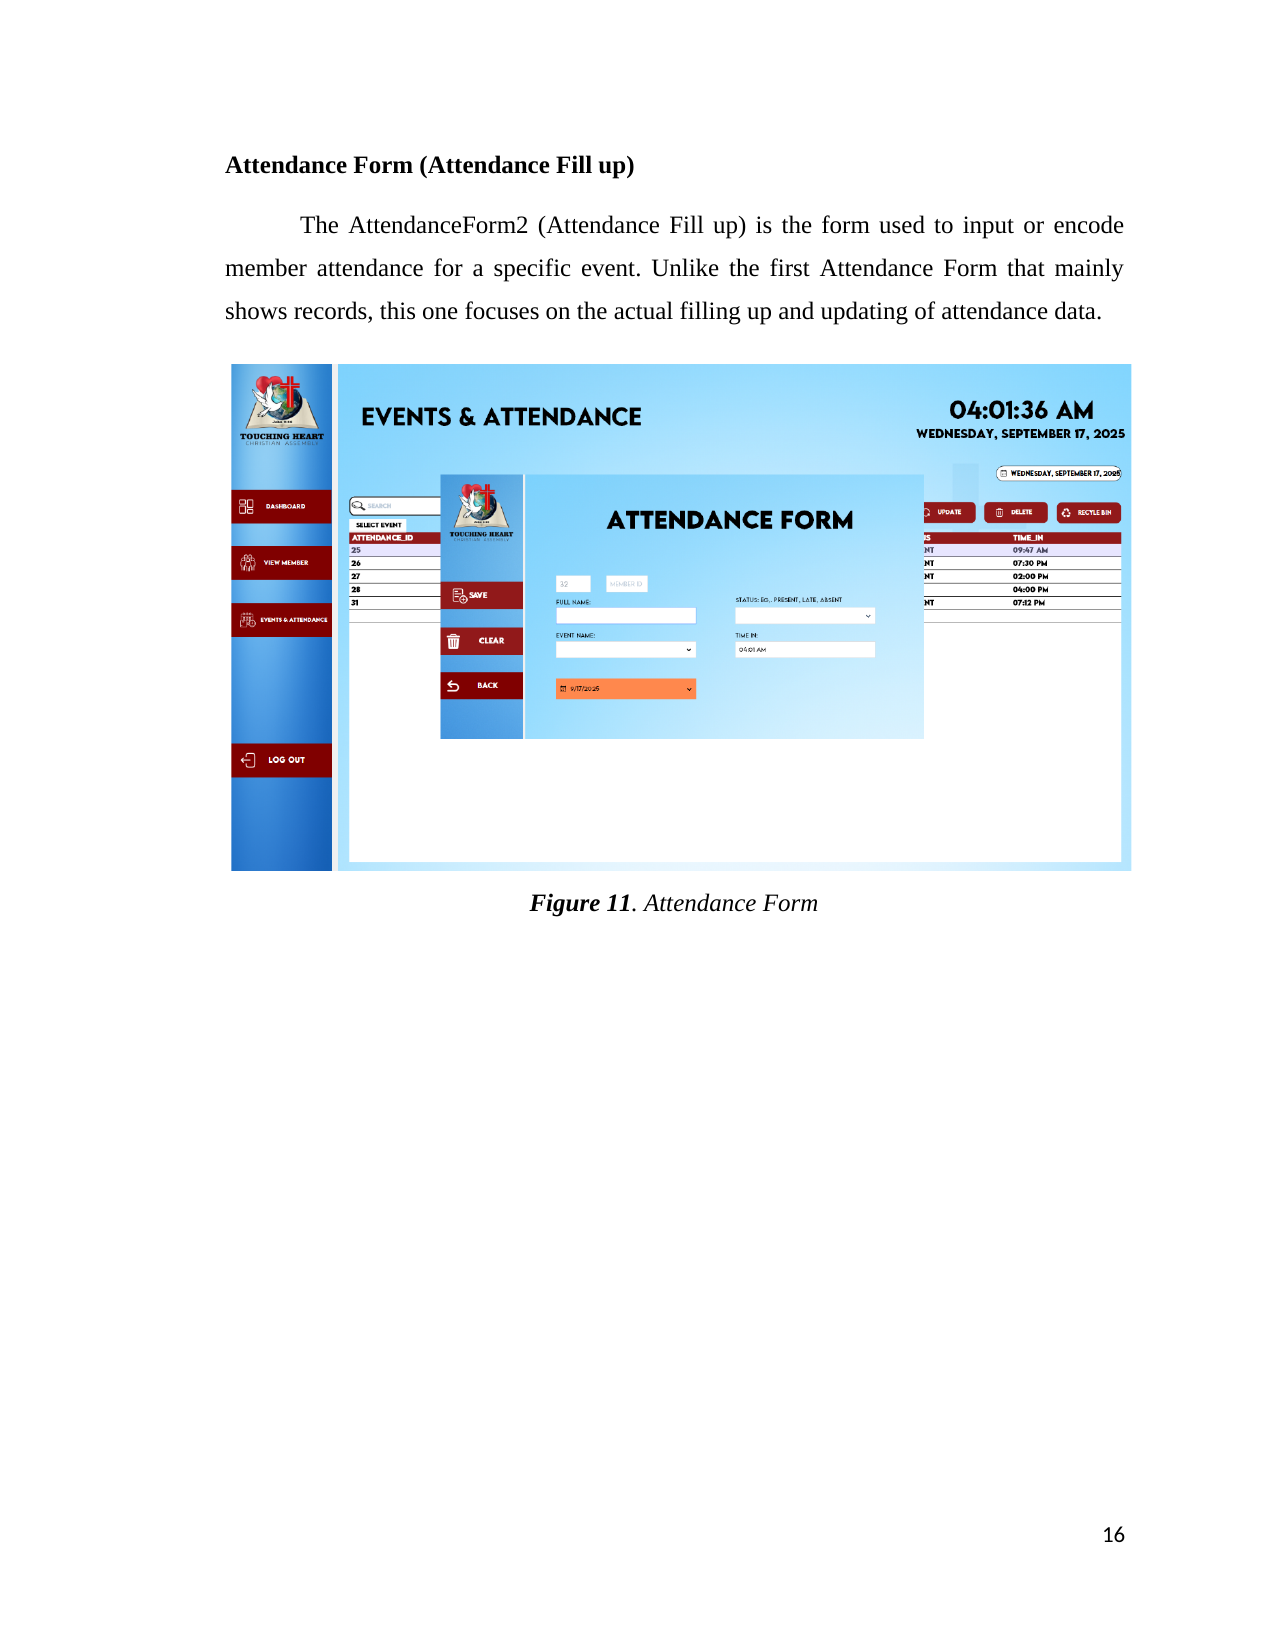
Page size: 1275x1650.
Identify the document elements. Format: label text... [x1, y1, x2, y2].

text The AttendanceForm2 (Attendance Fill up) is the form used to input or encode member attendance for a specific event. Unlike the first Attendance Form that mainly shows records, this one focuses on the actual filling up and updating of attendance data. [225, 210, 1125, 325]
text Attendance Form (Attendance Fill up) [225, 150, 1125, 179]
text Figure 11. Attendance Form [225, 888, 1125, 1002]
picture [231, 364, 1132, 871]
